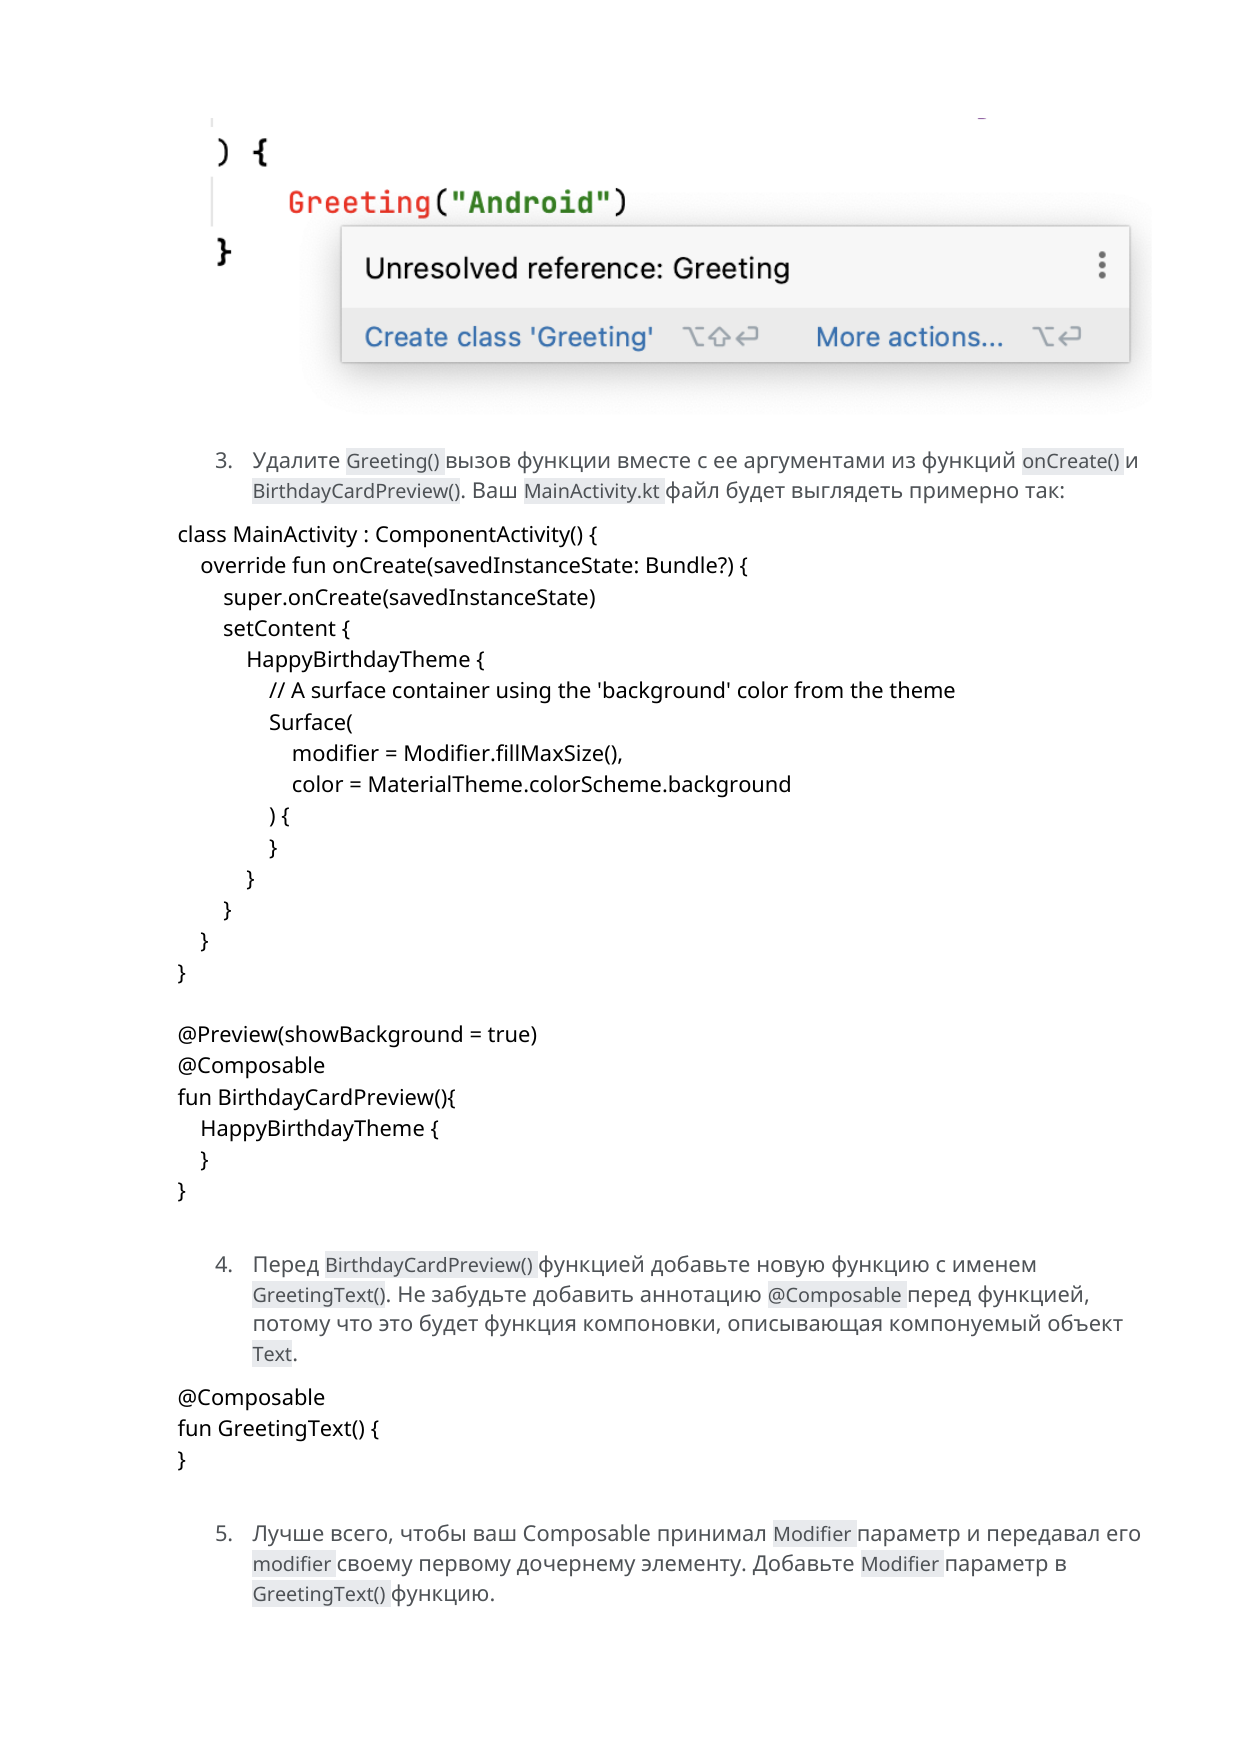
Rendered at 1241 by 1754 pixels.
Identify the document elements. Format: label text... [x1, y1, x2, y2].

picture [177, 118, 1152, 421]
list Лучше всего, чтобы ваш Composable принимал Modifier параметр и передавал его modifier своему первому дочернему элементу. Добавьте Modifier параметр в GreetingText() функцию. [215, 1518, 1152, 1607]
text class MainActivity : ComponentActivity() { override fun onCreate(savedInstanceState: Bundle?) { super.onCreate(savedInstanceState) setContent { HappyBirthdayTheme { // A surface container using the 'background' color from the theme Surface( modifier = Modifier.fillMaxSize(), color = MaterialTheme.colorScheme.background ) { } } } } } @Preview(showBackground = true) @Composable fun BirthdayCardPreview(){ HappyBirthdayTheme { } } [177, 517, 1152, 1236]
list Перед BirthdayCardPreview() функцией добавьте новую функцию с именем GreetingText(). Не забудьте добавить аннотацию @Composable перед функцией, потому что это будет функция компоновки, описывающая компонуемый объект Text. [215, 1249, 1152, 1368]
text @Composable fun GreetingText() { } [177, 1380, 1152, 1505]
list Удалите Greeting() вызов функции вместе с ее аргументами из функций onCreate() и BirthdayCardPreview(). Ваш MainActivity.kt файл будет выглядеть примерно так: [215, 445, 1152, 505]
